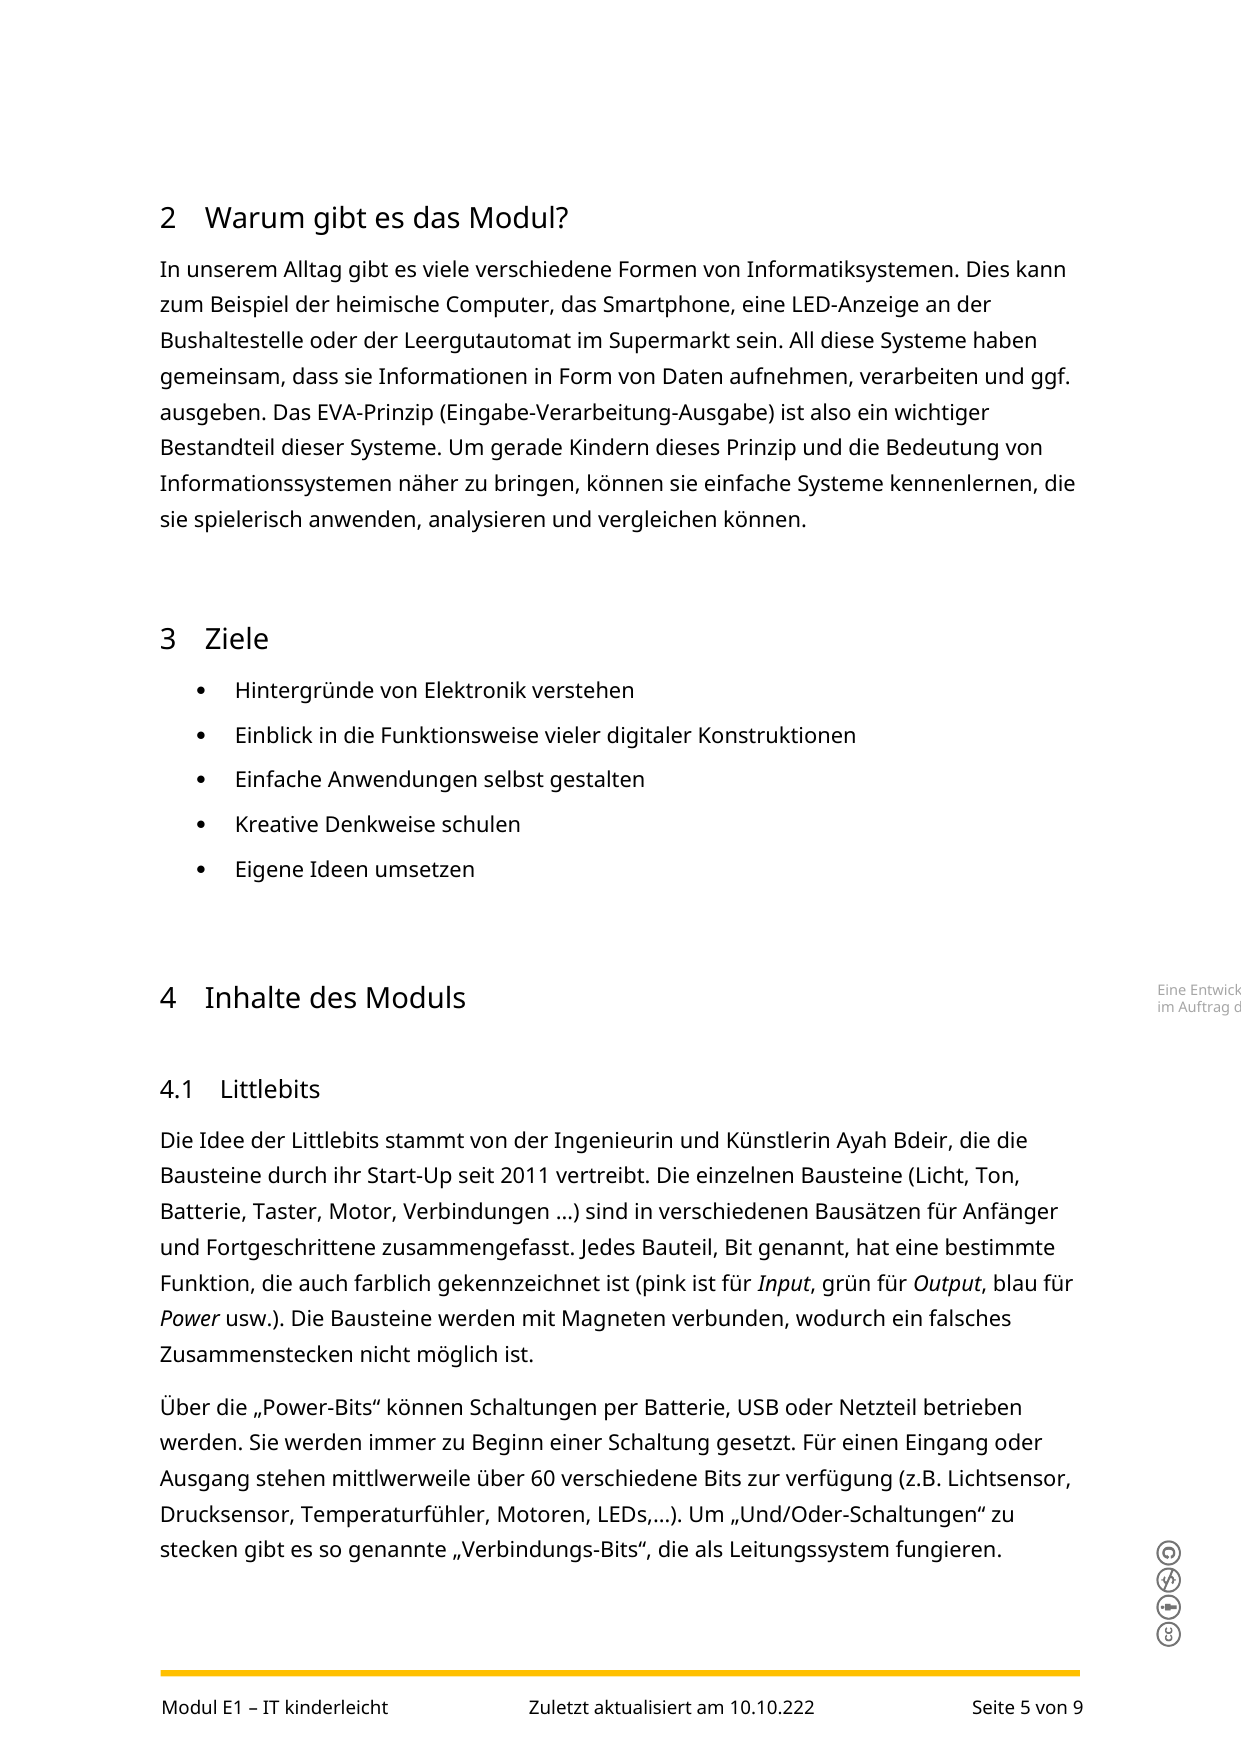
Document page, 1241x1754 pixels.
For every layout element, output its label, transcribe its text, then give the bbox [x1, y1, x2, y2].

list Eigene Ideen umsetzen [197, 854, 1081, 883]
text In unserem Alltag gibt es viele verschiedene Formen von Informatiksystemen. Dies kann zum Beispiel der heimische Computer, das Smartphone, eine LED-Anzeige an der Bushaltestelle oder der Leergutautomat im Supermarkt sein. All diese Systeme haben gemeinsam, dass sie Informationen in Form von Daten aufnehmen, verarbeiten und ggf. ausgeben. Das EVA-Prinzip (Eingabe-Verarbeitung-Ausgabe) ist also ein wichtiger Bestandteil dieser Systeme. Um gerade Kindern dieses Prinzip und die Bedeutung von Informationssystemen näher zu bringen, können sie einfache Systeme kennenlernen, die sie spielerisch anwenden, analysieren und vergleichen können. [159, 254, 1081, 533]
text Die Idee der Littlebits stammt von der Ingenieurin und Künstlerin Ayah Bdeir, die die Bausteine durch ihr Start-Up seit 2011 vertreibt. Die einzelnen Bausteine (Licht, Ton, Batterie, Taster, Motor, Verbindungen …) sind in verschiedenen Bausätzen für Anfänger und Fortgeschrittene zusammengefasst. Jedes Bauteil, Bit genannt, hat eine bestimmte Funktion, die auch farblich gekennzeichnet ist (pink ist für Input, grün für Output, blau für Power usw.). Die Bausteine werden mit Magneten verbunden, wodurch ein falsches Zusammenstecken nicht möglich ist. [159, 1125, 1081, 1369]
subtitle Warum gibt es das Modul? [159, 197, 1081, 237]
subtitle Inhalte des Moduls [159, 978, 1081, 1017]
list Kreative Denkweise schulen [197, 809, 1081, 839]
list Hintergründe von Elektronik verstehen [197, 675, 1081, 705]
subtitle Littlebits [159, 1071, 1081, 1106]
list Einfache Anwendungen selbst gestalten [197, 764, 1081, 794]
subtitle Ziele [159, 619, 1081, 658]
text Über die „Power-Bits“ können Schaltungen per Batterie, USB oder Netzteil betrieben werden. Sie werden immer zu Beginn einer Schaltung gesetzt. Für einen Eingang oder Ausgang stehen mittlwerweile über 60 verschiedene Bits zur verfügung (z.B. Lichtsensor, Drucksensor, Temperaturfühler, Motoren, LEDs,…). Um „Und/Oder-Schaltungen“ zu stecken gibt es so genannte „Verbindungs-Bits“, die als Leitungssystem fungieren. [159, 1392, 1081, 1564]
list Einblick in die Funktionsweise vieler digitaler Konstruktionen [197, 720, 1081, 749]
